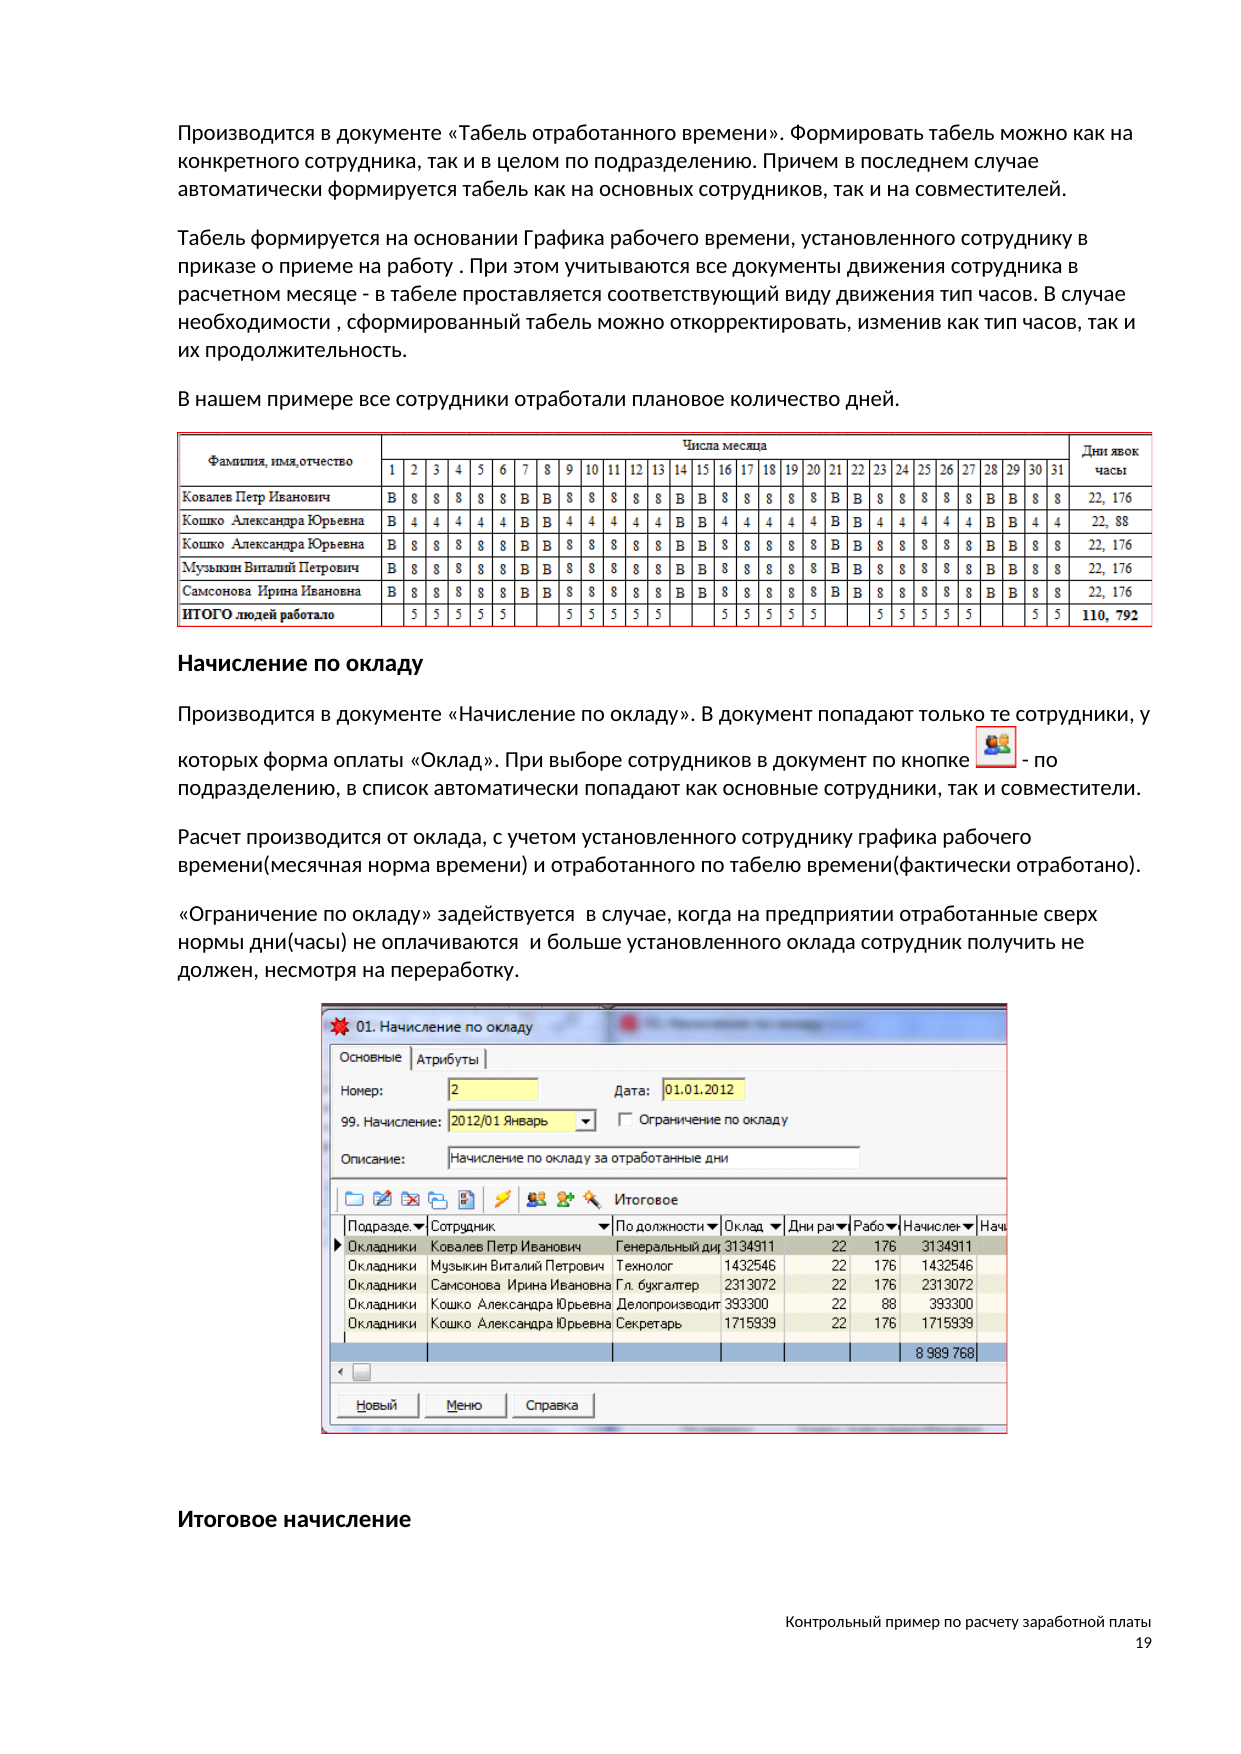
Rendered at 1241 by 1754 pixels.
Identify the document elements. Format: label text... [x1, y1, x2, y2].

text «Ограничение по окладу» задействуется в случае, когда на предприятии отработанные сверх нормы дни(часы) не оплачиваются и больше установленного оклада сотрудник получить не должен, несмотря на переработку. [177, 899, 1152, 983]
text Расчет производится от оклада, с учетом установленного сотруднику графика рабочего времени(месячная норма времени) и отработанного по табелю времени(фактически отработано). [177, 822, 1152, 878]
picture [975, 726, 1017, 768]
text Производится в документе «Начисление по окладу». В документ попадают только те сотрудники, у которых форма оплаты «Оклад». При выборе сотрудников в документ по кнопке - по подразделению, в список автоматически попадают как основные сотрудники, так и совместители. [177, 699, 1152, 801]
picture [177, 432, 1153, 627]
text В нашем примере все сотрудники отработали плановое количество дней. [177, 384, 1152, 412]
text Начисление по окладу [177, 647, 1152, 678]
text Табель формируется на основании Графика рабочего времени, установленного сотруднику в приказе о приеме на работу . При этом учитываются все документы движения сотрудника в расчетном месяце - в табеле проставляется соответствующий виду движения тип часов. В случае необходимости , сформированный табель можно откорректировать, изменив как тип часов, так и их продолжительность. [177, 223, 1152, 363]
picture [321, 1003, 1008, 1434]
text Итоговое начисление [177, 1503, 1152, 1534]
text Производится в документе «Табель отработанного времени». Формировать табель можно как на конкретного сотрудника, так и в целом по подразделению. Причем в последнем случае автоматически формируется табель как на основных сотрудников, так и на совместителей. [177, 118, 1152, 202]
